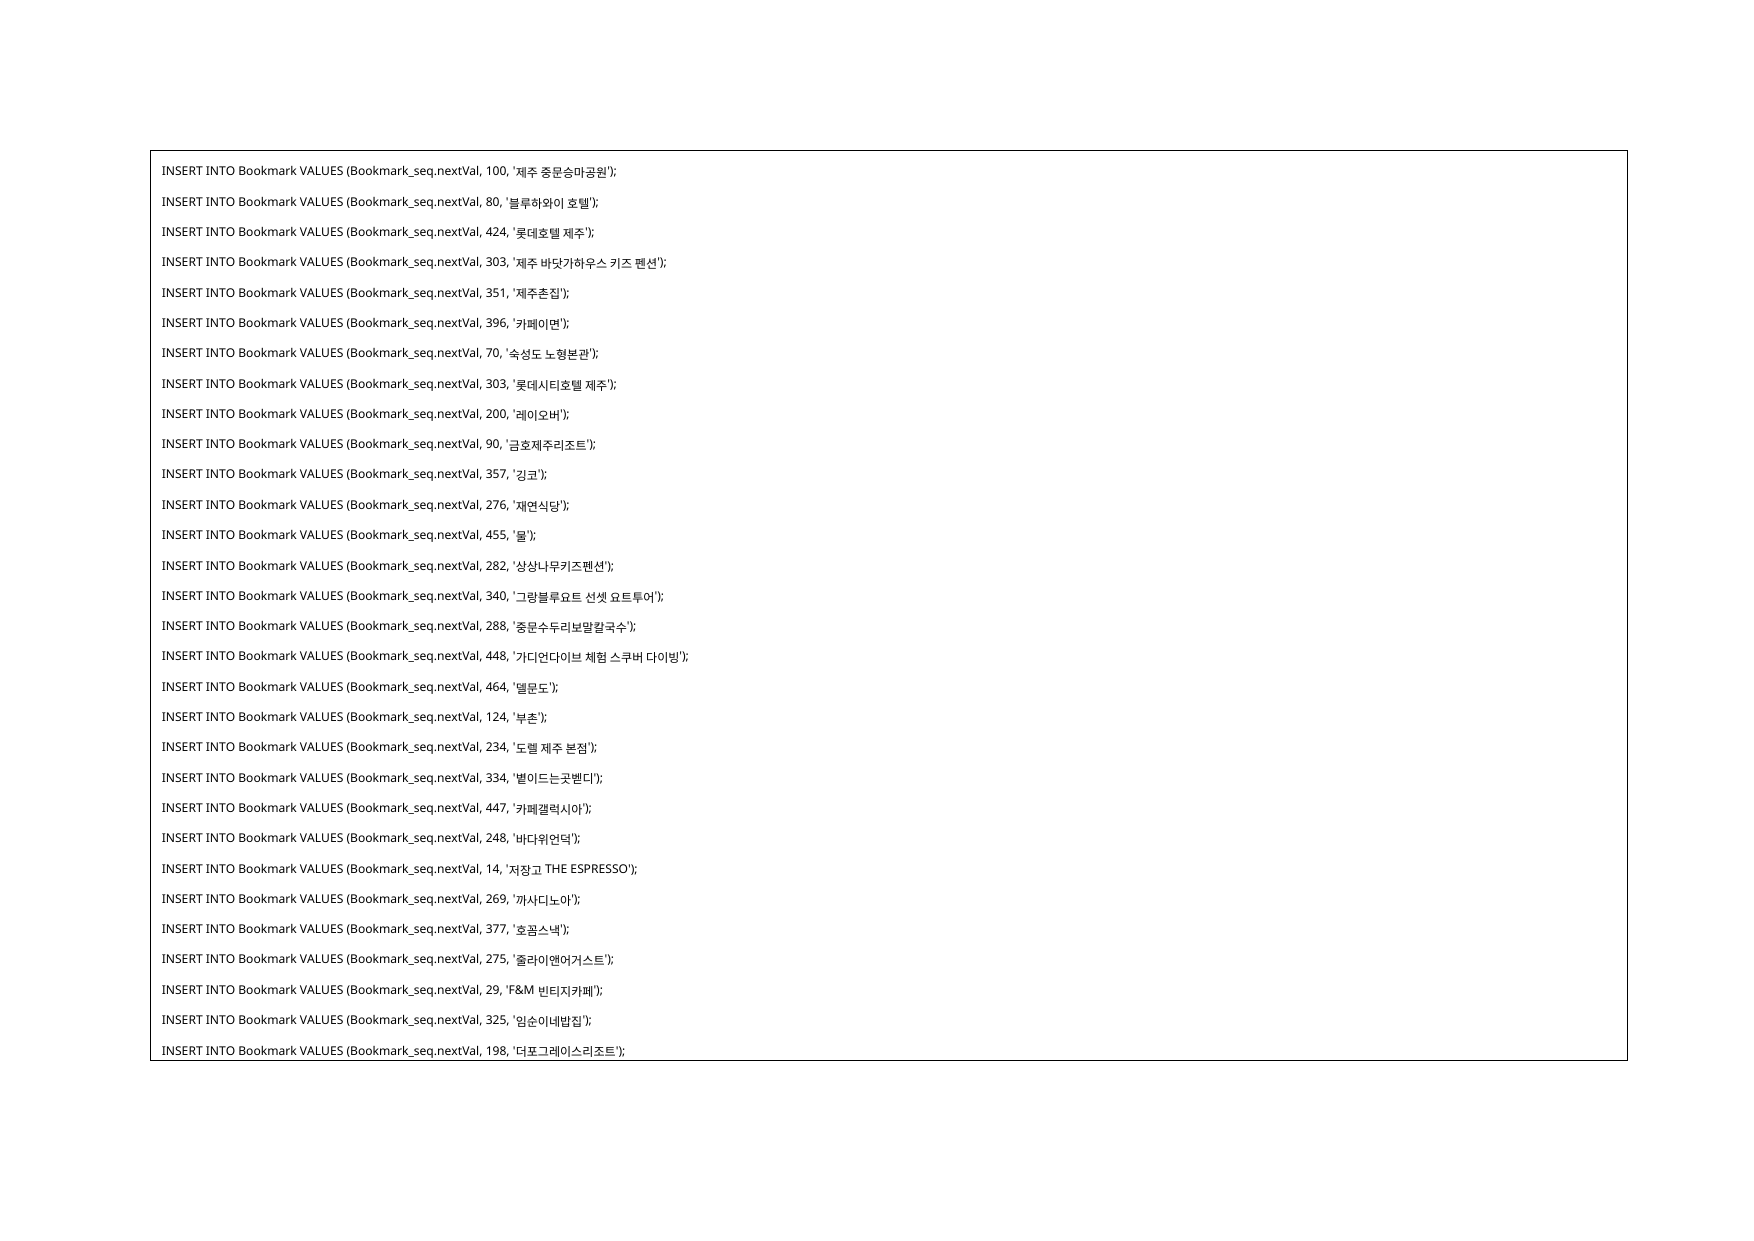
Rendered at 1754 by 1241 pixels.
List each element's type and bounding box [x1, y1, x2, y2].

table_cell [151, 151, 1627, 1060]
